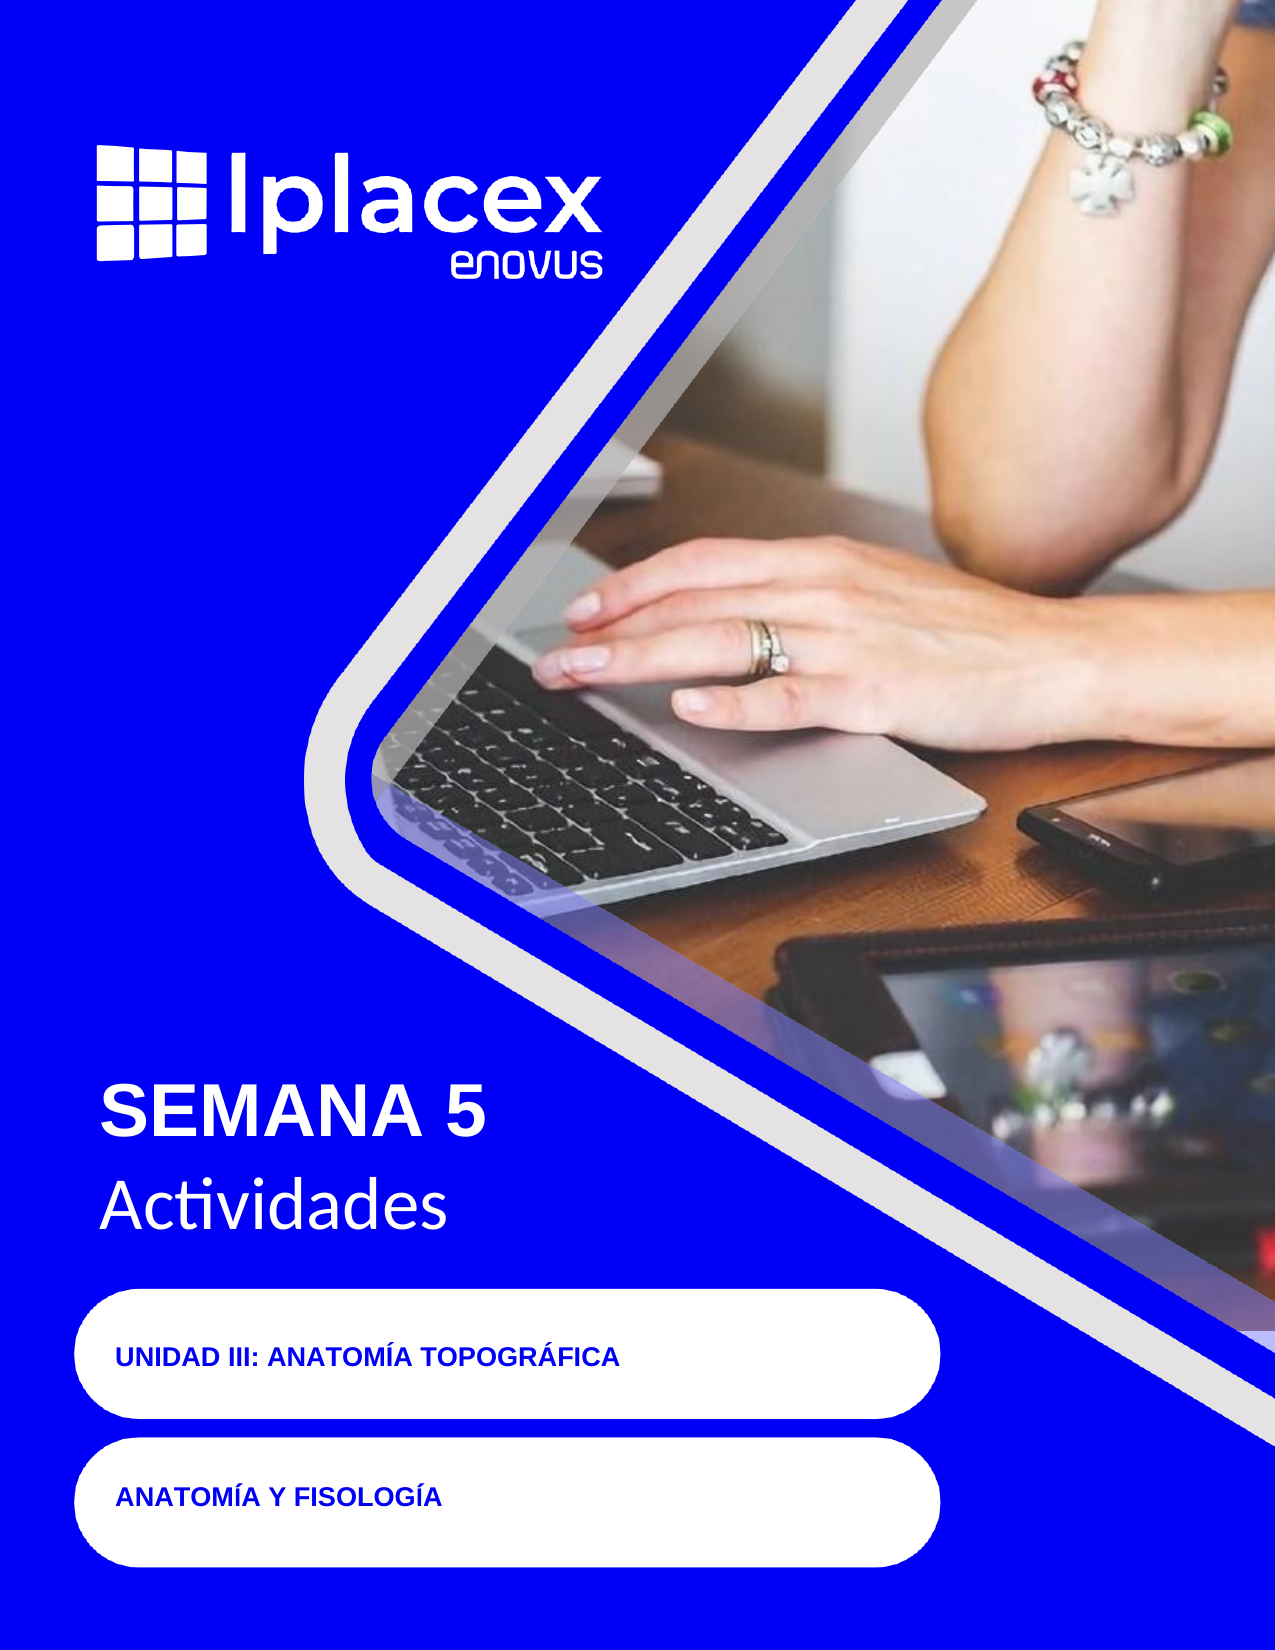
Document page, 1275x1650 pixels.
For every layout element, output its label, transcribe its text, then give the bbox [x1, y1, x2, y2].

title SEMANA 5 [99, 1066, 1244, 1152]
text Actividades [99, 1156, 1244, 1248]
picture [0, 0, 1275, 1650]
text UNIDAD III: ANATOMÍA TOPOGRÁFICA [115, 1341, 1244, 1373]
text ANATOMÍA Y FISOLOGÍA [115, 1480, 1244, 1513]
